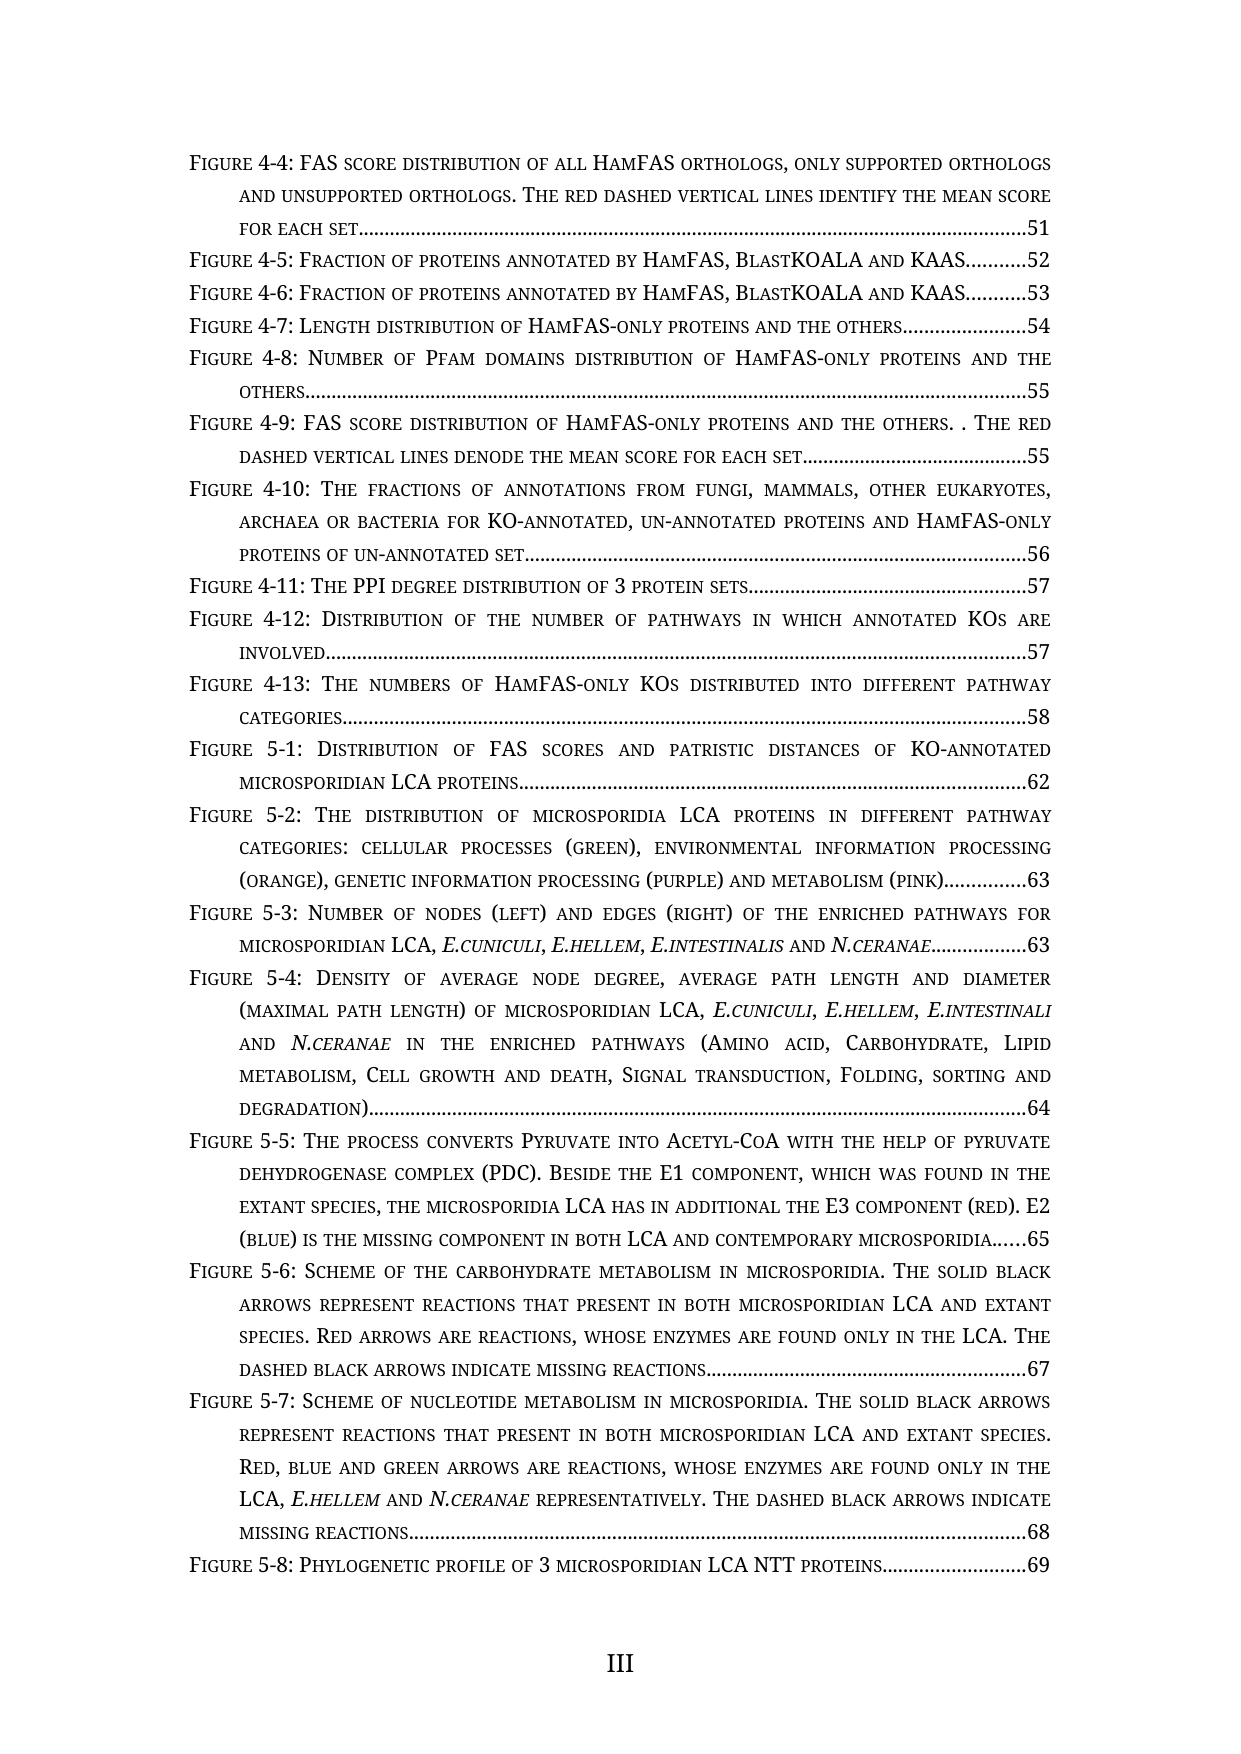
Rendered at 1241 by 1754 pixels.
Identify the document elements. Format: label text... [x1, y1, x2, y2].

text Figure 5-3: Number of nodes (left) and edges (right) of the enriched pathways for microsporidian LCA, E.cuniculi, E.hellem, E.intestinalis and N.ceranae. 63 [189, 898, 1051, 959]
text Figure 4-5: Fraction of proteins annotated by HamFAS, BlastKOALA and KAAS 52 [189, 246, 1051, 274]
text Figure 4-6: Fraction of proteins annotated by HamFAS, BlastKOALA and KAAS 53 [189, 278, 1051, 307]
text Figure 4-8: Number of Pfam domains distribution of HamFAS-only proteins and the others 55 [189, 343, 1051, 404]
text Figure 5-5: The process converts Pyruvate into Acetyl-CoA with the help of pyruvate dehydrogenase complex (PDC). Beside the E1 component, which was found in the extant species, the microsporidia LCA has in additional the E3 component (red). E2 (blue) is the missing component in both LCA and contemporary microsporidia. 65 [189, 1126, 1051, 1252]
text Figure 4-9: FAS score distribution of HamFAS-only proteins and the others. . The red dashed vertical lines denode the mean score for each set. 55 [189, 408, 1051, 469]
text Figure 5-8: Phylogenetic profile of 3 microsporidian LCA NTT proteins 69 [189, 1550, 1051, 1578]
text Figure 5-2: The distribution of microsporidia LCA proteins in different pathway categories: cellular processes (green), environmental information processing (orange), genetic information processing (purple) and metabolism (pink). 63 [189, 800, 1051, 893]
text Figure 4-11: The PPI degree distribution of 3 protein sets 57 [189, 572, 1051, 600]
text Figure 4-4: FAS score distribution of all HamFAS orthologs, only supported orthologs and unsupported orthologs. The red dashed vertical lines identify the mean score for each set. 51 [189, 148, 1051, 241]
text Figure 5-4: Density of average node degree, average path length and diameter (maximal path length) of microsporidian LCA, E.cuniculi, E.hellem, E.intestinali and N.ceranae in the enriched pathways (Amino acid, Carbohydrate, Lipid metabolism, Cell growth and death, Signal transduction, Folding, sorting and degradation). 64 [189, 963, 1051, 1122]
text Figure 5-6: Scheme of the carbohydrate metabolism in microsporidia. The solid black arrows represent reactions that present in both microsporidian LCA and extant species. Red arrows are reactions, whose enzymes are found only in the LCA. The dashed black arrows indicate missing reactions. 67 [189, 1256, 1051, 1382]
text Figure 5-7: Scheme of nucleotide metabolism in microsporidia. The solid black arrows represent reactions that present in both microsporidian LCA and extant species. Red, blue and green arrows are reactions, whose enzymes are found only in the LCA, E.hellem and N.ceranae representatively. The dashed black arrows indicate missing reactions. 68 [189, 1387, 1051, 1546]
text Figure 4-12: Distribution of the number of pathways in which annotated KOs are involved 57 [189, 604, 1051, 665]
text Figure 4-7: Length distribution of HamFAS-only proteins and the others 54 [189, 311, 1051, 339]
text Figure 5-1: Distribution of FAS scores and patristic distances of KO-annotated microsporidian LCA proteins. 62 [189, 734, 1051, 796]
text Figure 4-13: The numbers of HamFAS-only KOs distributed into different pathway categories 58 [189, 669, 1051, 730]
text Figure 4-10: The fractions of annotations from fungi, mammals, other eukaryotes, archaea or bacteria for KO-annotated, un-annotated proteins and HamFAS-only proteins of un-annotated set. 56 [189, 474, 1051, 567]
